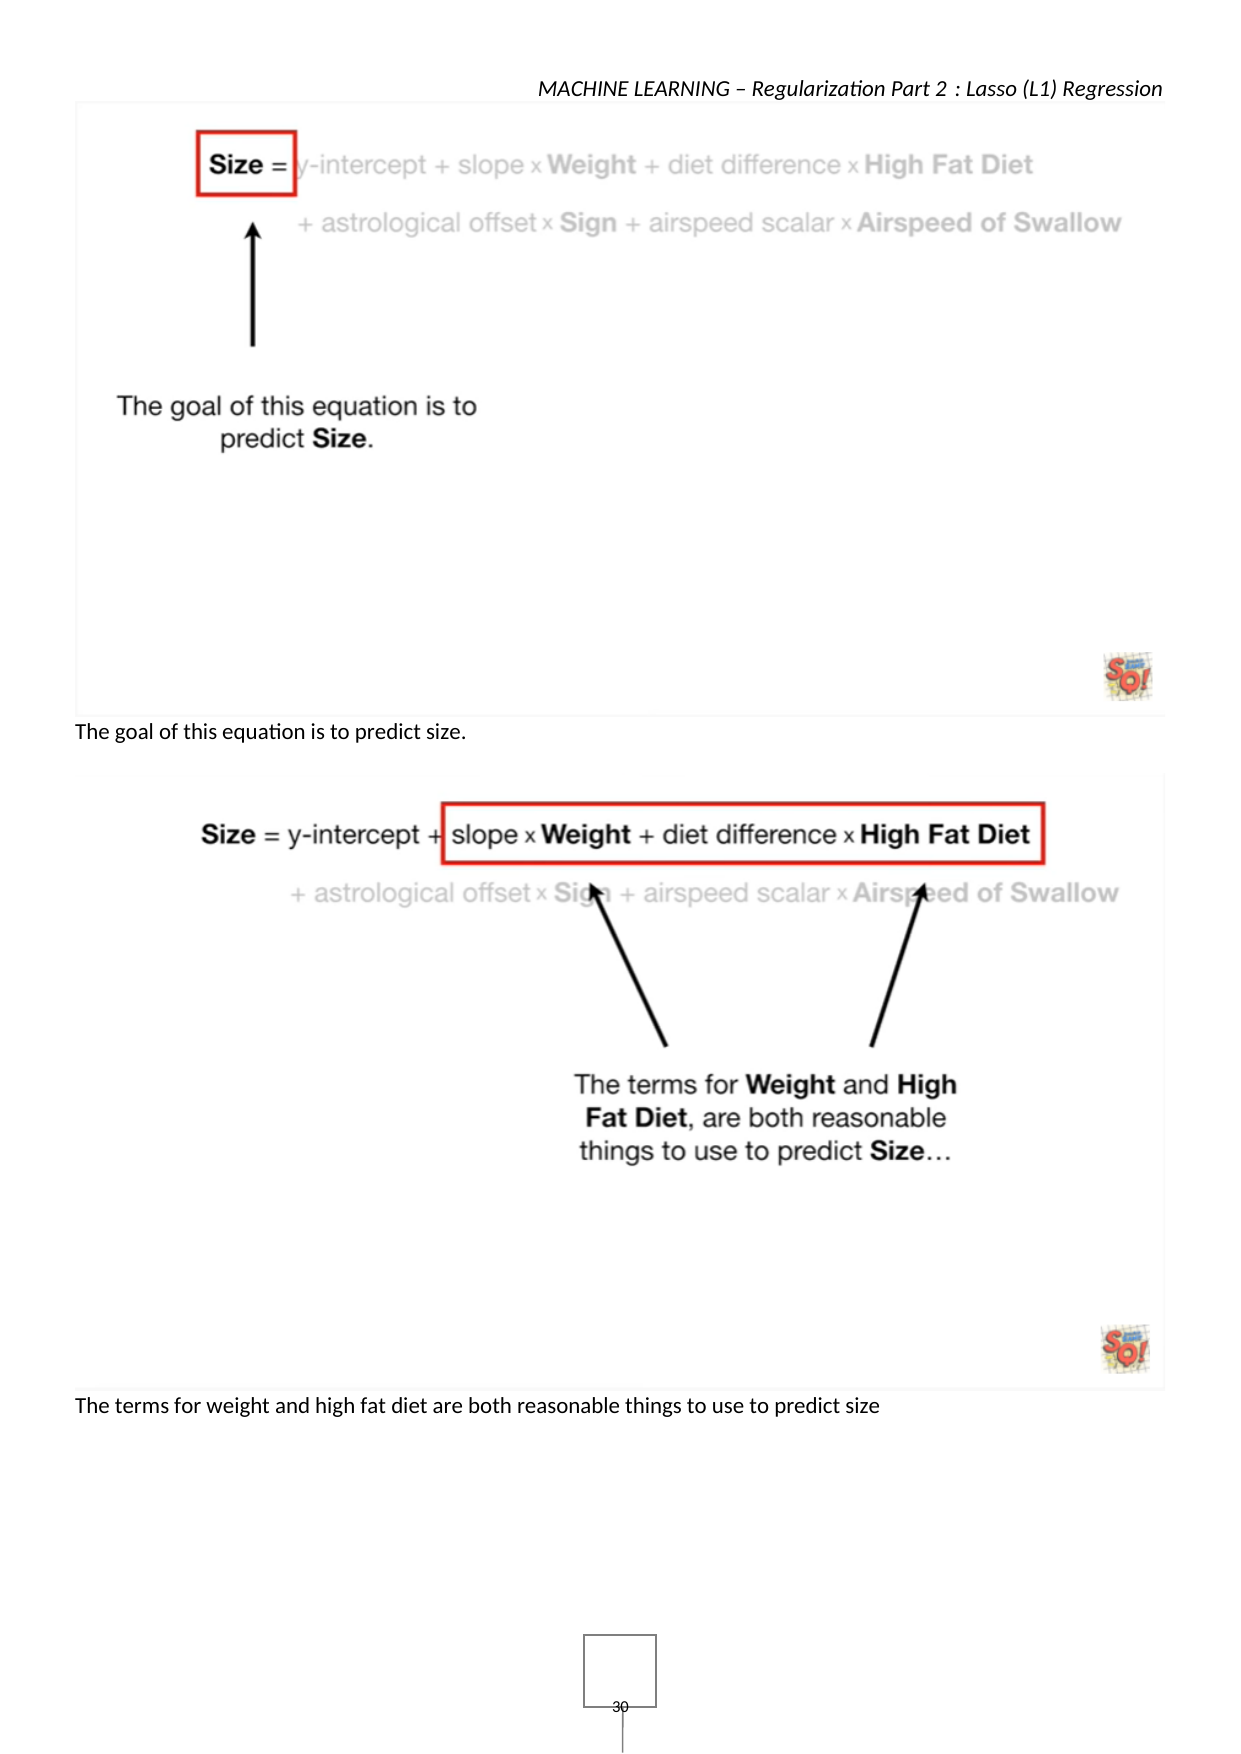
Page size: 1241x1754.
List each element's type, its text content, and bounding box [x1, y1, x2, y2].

picture [75, 101, 1166, 717]
text The terms for weight and high fat diet are both reasonable things to use to predict size [75, 1391, 1165, 1419]
picture [75, 773, 1166, 1391]
text The goal of this equation is to predict size. [75, 717, 1165, 745]
